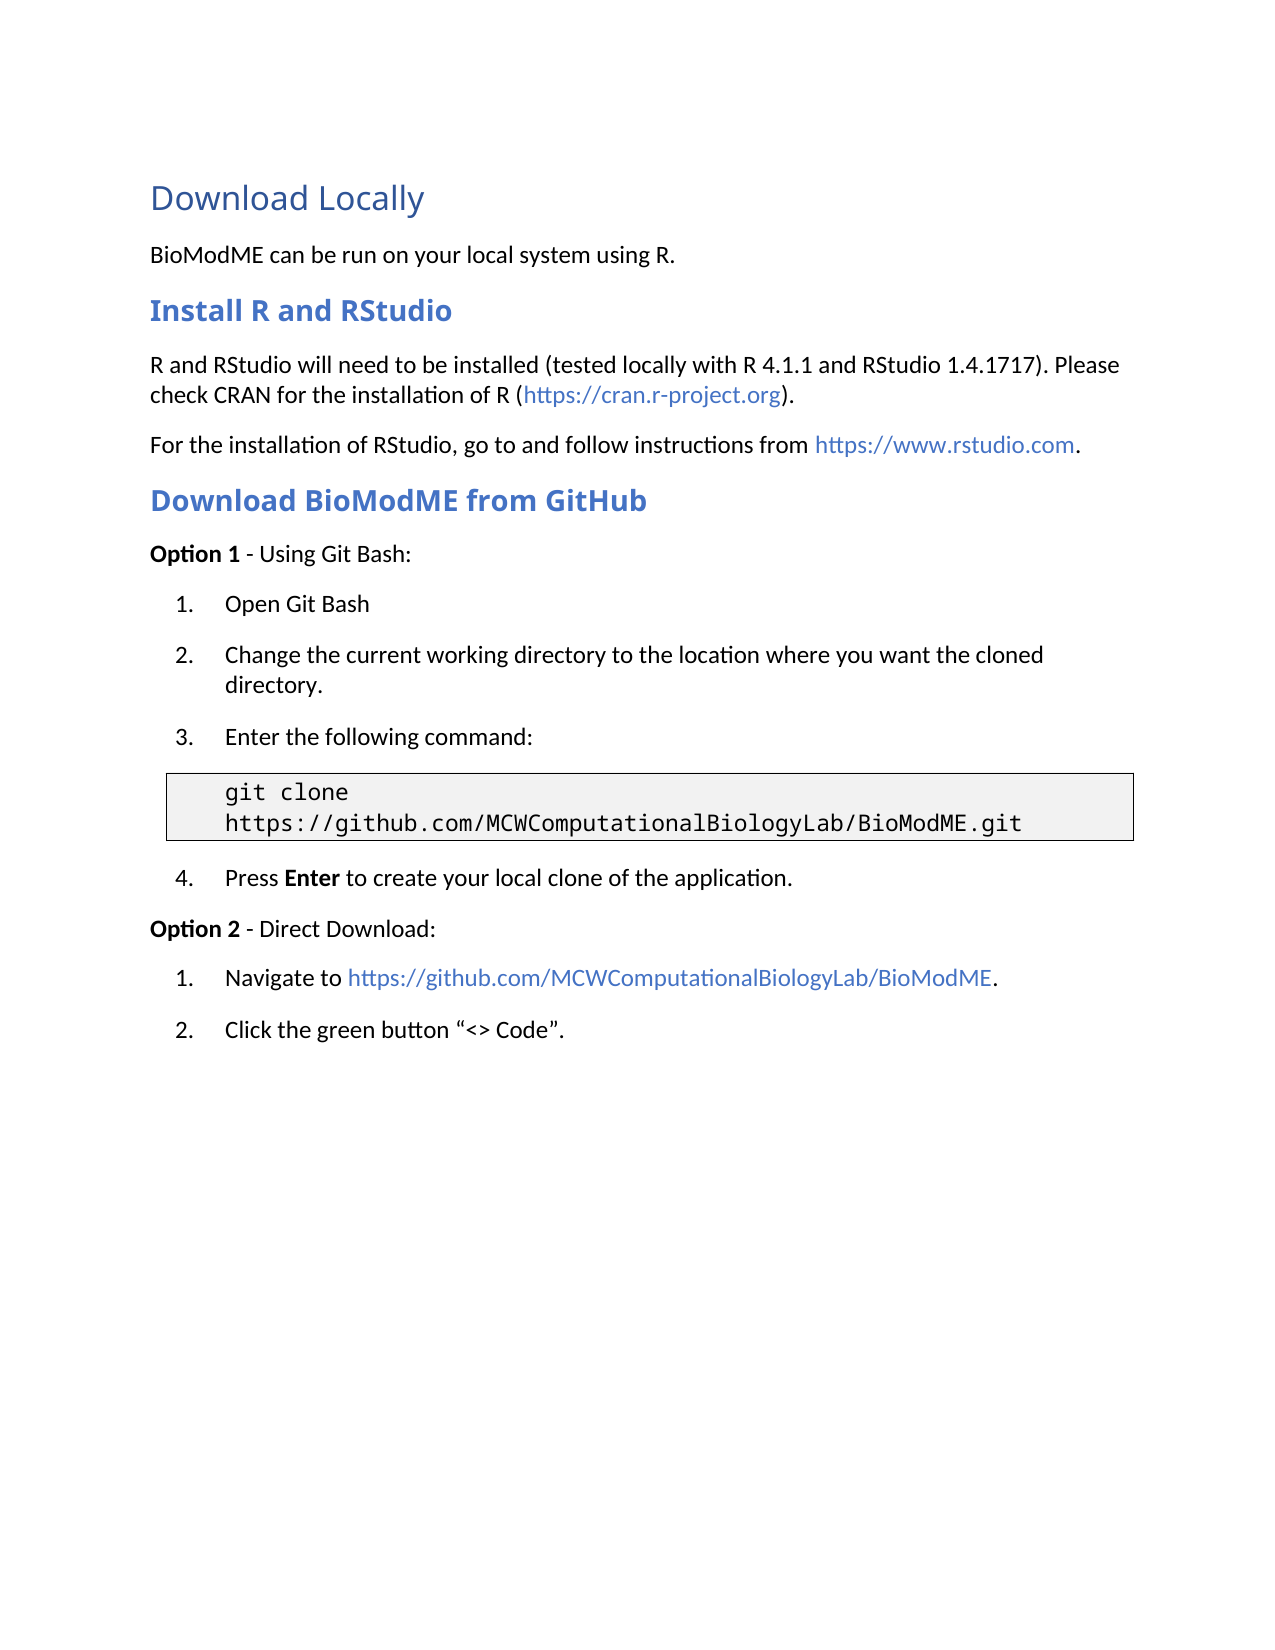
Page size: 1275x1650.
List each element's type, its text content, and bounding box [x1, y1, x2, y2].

list Navigate to https://github.com/MCWComputationalBiologyLab/BioModME. [175, 963, 1125, 993]
subtitle Install R and RStudio [150, 291, 1125, 330]
list Change the current working directory to the location where you want the cloned directory. [175, 639, 1125, 700]
list git clone https://github.com/MCWComputationalBiologyLab/BioModME.git [167, 774, 1133, 840]
text Option 1 - Using Git Bash: [150, 538, 1125, 569]
text For the installation of RStudio, go to and follow instructions from https://www.rstudio.com. [150, 429, 1125, 459]
subtitle Download BioModME from GitHub [150, 480, 1125, 520]
list Enter the following command: [175, 721, 1125, 752]
text Option 2 - Direct Download: [150, 913, 1125, 944]
list Open Git Bash [175, 588, 1125, 618]
subtitle Download Locally [150, 175, 1125, 220]
list Click the green button “<> Code”. [175, 1014, 1125, 1044]
list Press Enter to create your local clone of the application. [175, 862, 1125, 892]
text BioModME can be run on your local system using R. [150, 239, 1125, 270]
text R and RStudio will need to be installed (tested locally with R 4.1.1 and RStudio 1.4.1717). Please check CRAN for the installation of R (https://cran.r-project.org). [150, 349, 1125, 410]
